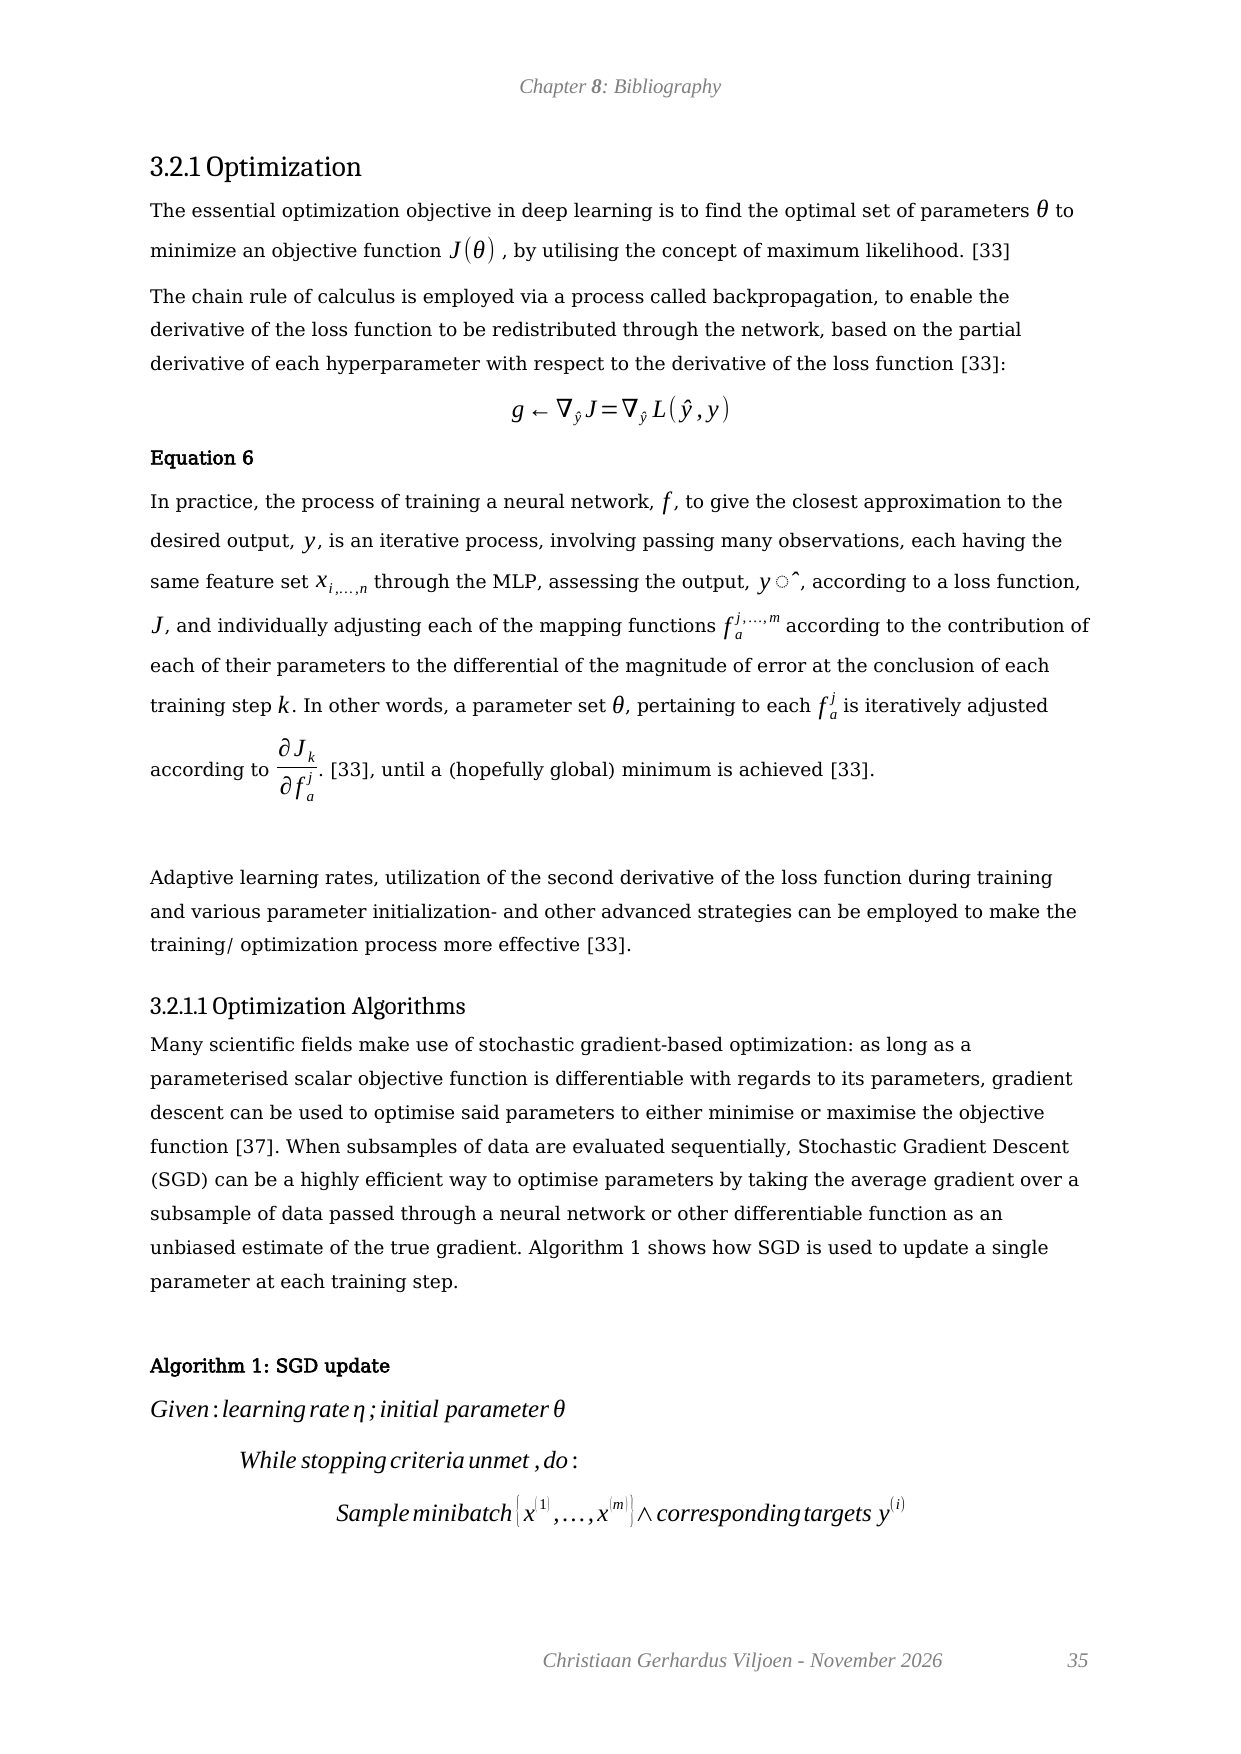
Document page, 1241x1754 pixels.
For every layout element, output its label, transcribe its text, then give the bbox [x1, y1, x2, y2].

text Algorithm 1: SGD update [150, 1353, 1090, 1376]
text The chain rule of calculus is employed via a process called backpropagation, to enable the derivative of the loss function to be redistributed through the network, based on the partial derivative of each hyperparameter with respect to the derivative of the loss function: [150, 284, 1090, 374]
subtitle Optimization Algorithms [150, 992, 1090, 1021]
text The essential optimization objective in deep learning is to find the optimal set of parameters to minimize an objective function , by utilising the concept of maximum likelihood. [150, 196, 1090, 265]
text Adaptive learning rates, utilization of the second derivative of the loss function during training and various parameter initialization- and other advanced strategies can be employed to make the training/ optimization process more effective . [150, 866, 1090, 956]
text Many scientific fields make use of stochastic gradient-based optimization: as long as a parameterised scalar objective function is differentiable with regards to its parameters, gradient descent can be used to optimise said parameters to either minimise or maximise the objective function . When subsamples of data are evaluated sequentially, Stochastic Gradient Descent (SGD) can be a highly efficient way to optimise parameters by taking the average gradient over a subsample of data passed through a neural network or other differentiable function as an unbiased estimate of the true gradient. Algorithm 1 shows how SGD is used to update a single parameter at each training step. [150, 1033, 1090, 1292]
text Equation 6 [150, 446, 1090, 468]
subtitle Optimization [150, 150, 1090, 183]
text In practice, the process of training a neural network, , to give the closest approximation to the desired output, , is an iterative process, involving passing many observations, each having the same feature set through the MLP, assessing the output, , according to a loss function, , and individually adjusting each of the mapping functions according to the contribution of each of their parameters to the differential of the magnitude of error at the conclusion of each training step . In other words, a parameter set , pertaining to each is iteratively adjusted according to ., until a (hopefully global) minimum is achieved . [150, 488, 1090, 804]
